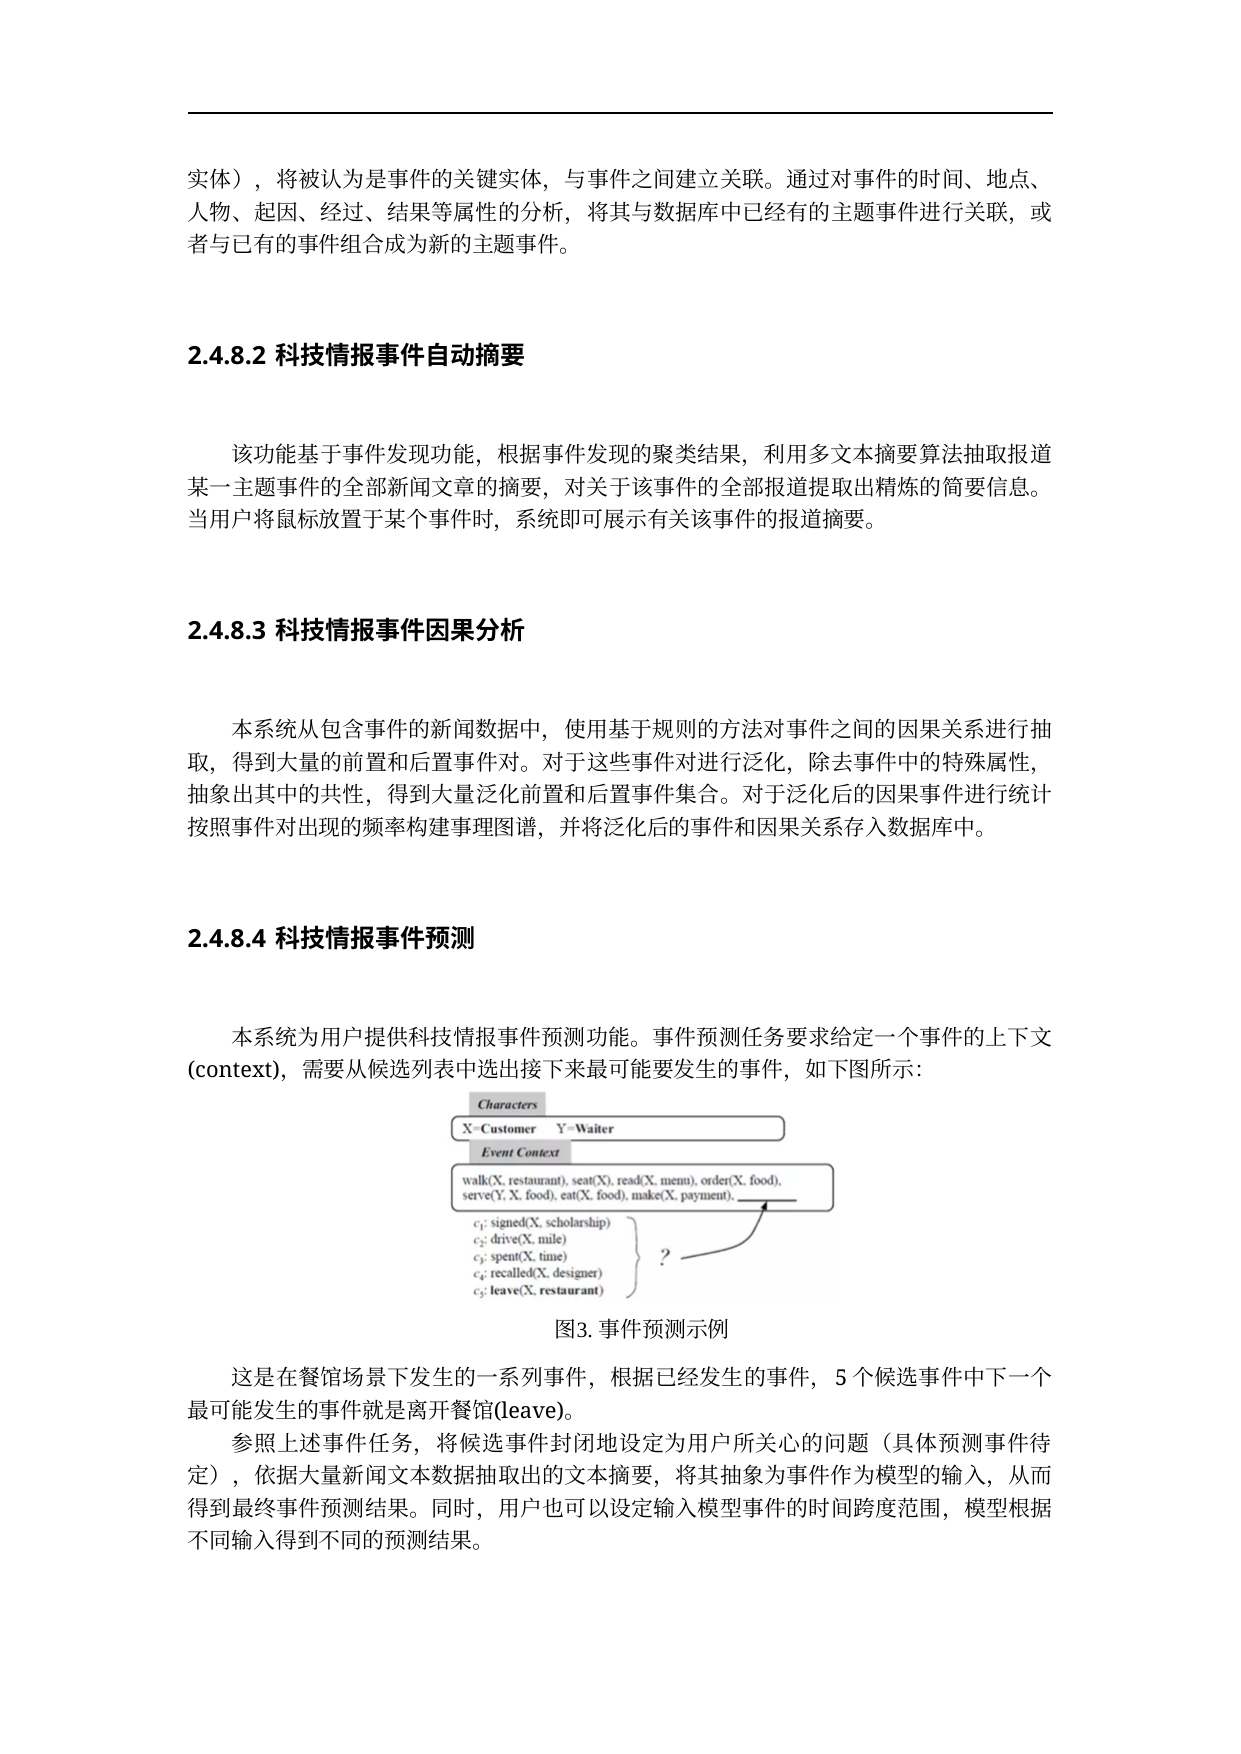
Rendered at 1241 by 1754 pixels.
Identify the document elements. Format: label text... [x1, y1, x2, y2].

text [187, 162, 1053, 259]
text 该功能基于事件发现功能，根据事件发现的聚类结果，利用多文本摘要算法抽取报道某一主题事件的全部新闻文章的摘要，对关于该事件的全部报道提取出精炼的简要信息。当用户将鼠标放置于某个事件时，系统即可展示有关该事件的报道摘要。 [187, 437, 1053, 534]
text 本系统从包含事件的新闻数据中，使用基于规则的方法对事件之间的因果关系进行抽取，得到大量的前置和后置事件对。对于这些事件对进行泛化，除去事件中的特殊属性，抽象出其中的共性，得到大量泛化前置和后置事件集合。对于泛化后的因果事件进行统计，按照事件对出现的频率构建事理图谱，并将泛化后的事件和因果关系存入数据库中。 [187, 712, 1053, 842]
picture [446, 1084, 838, 1311]
text 这是在餐馆场景下发生的一系列事件，根据已经发生的事件，5个候选事件中下一个最可能发生的事件就是离开餐馆(leave)。 [187, 1360, 1053, 1425]
subtitle 科技情报事件因果分析 [187, 596, 1053, 661]
subtitle 科技情报事件自动摘要 [187, 321, 1053, 386]
text 本系统为用户提供科技情报事件预测功能。事件预测任务要求给定一个事件的上下文 (context)，需要从候选列表中选出接下来最可能要发生的事件，如下图所示： [187, 1019, 1053, 1084]
subtitle 科技情报事件预测 [187, 904, 1053, 969]
list 事件预测示例 [187, 1312, 1053, 1344]
text 参照上述事件任务，将候选事件封闭地设定为用户所关心的问题（具体预测事件待定），依据大量新闻文本数据抽取出的文本摘要，将其抽象为事件作为模型的输入，从而得到最终事件预测结果。同时，用户也可以设定输入模型事件的时间跨度范围，模型根据不同输入得到不同的预测结果。 [187, 1425, 1053, 1555]
